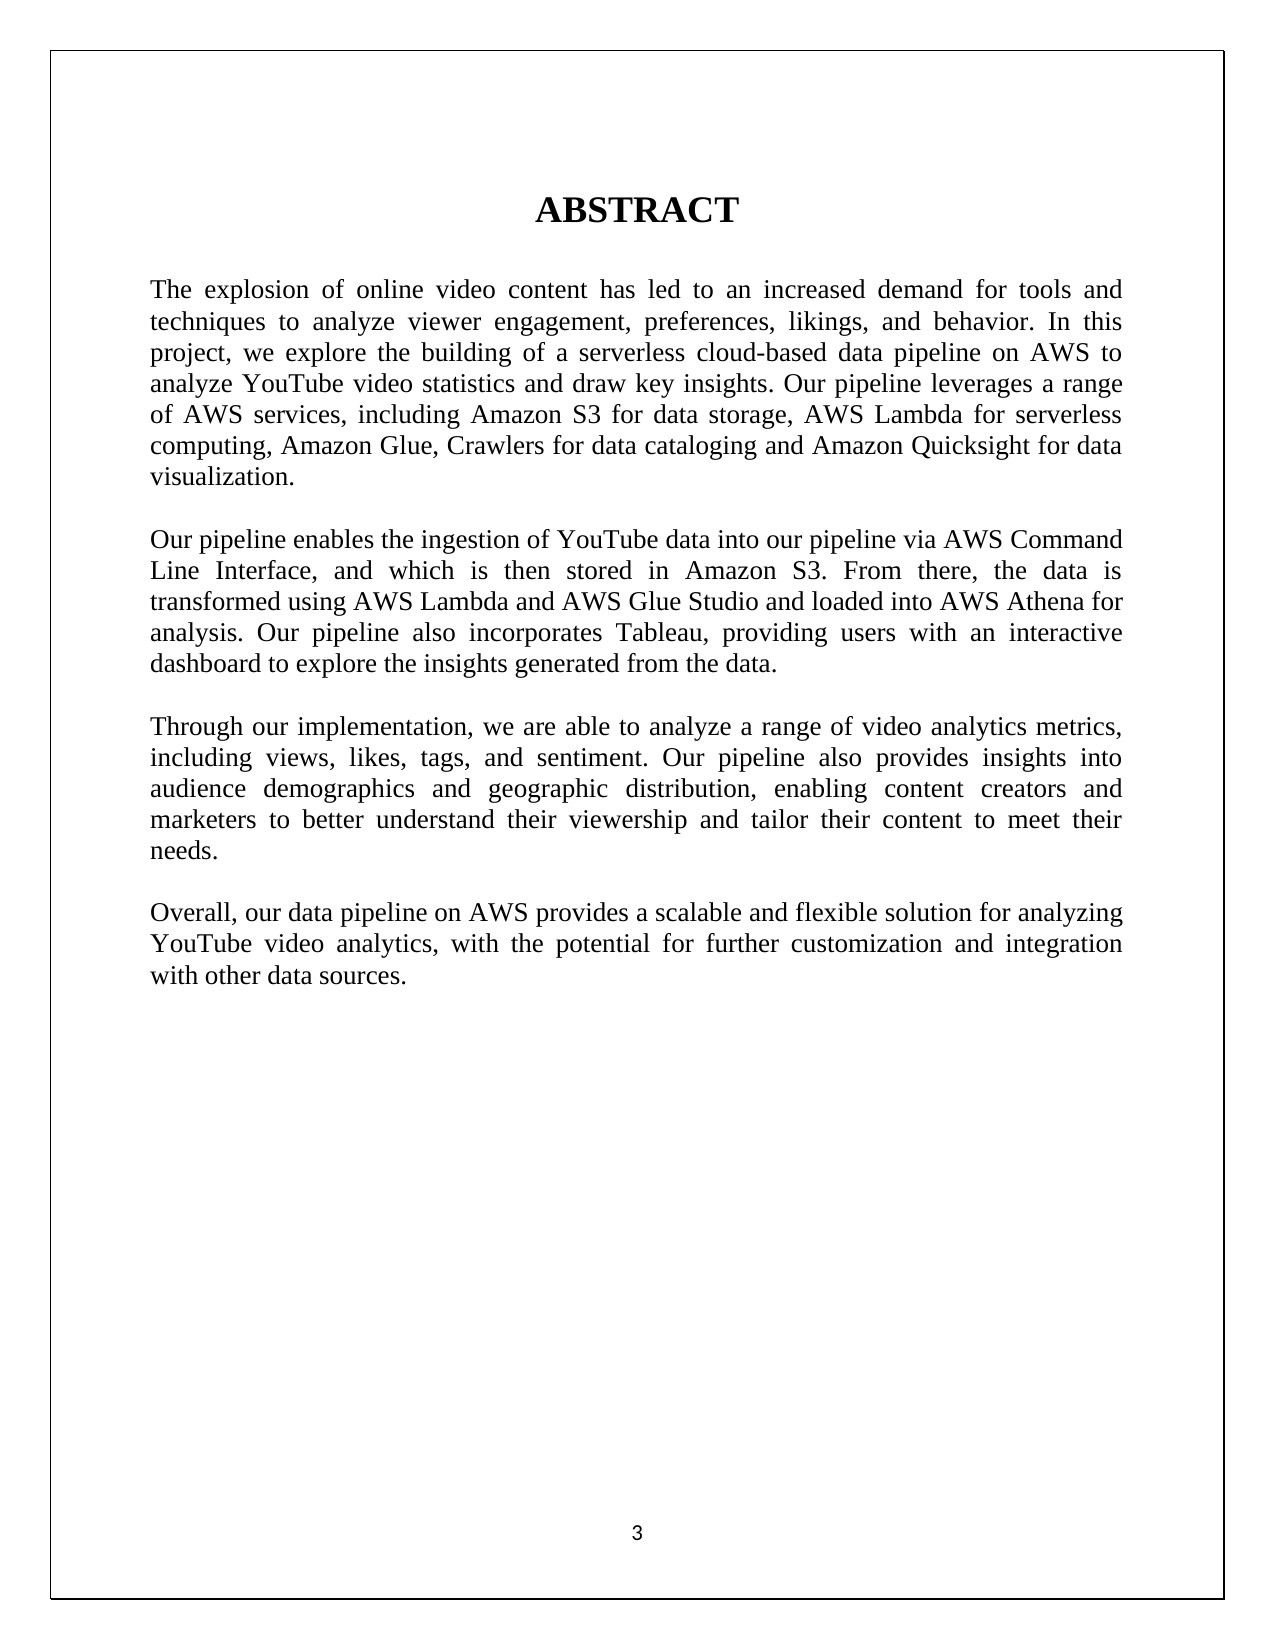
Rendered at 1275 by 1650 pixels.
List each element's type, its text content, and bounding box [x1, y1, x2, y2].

text Through our implementation, we are able to analyze a range of video analytics metrics, including views, likes, tags, and sentiment. Our pipeline also provides insights into audience demographics and geographic distribution, enabling content creators and marketers to better understand their viewership and tailor their content to meet their needs. [150, 709, 1124, 865]
text Our pipeline enables the ingestion of YouTube data into our pipeline via AWS Command Line Interface, and which is then stored in Amazon S3. From there, the data is transformed using AWS Lambda and AWS Glue Studio and loaded into AWS Athena for analysis. Our pipeline also incorporates Tableau, providing users with an interactive dashboard to explore the insights generated from the data. [150, 523, 1124, 678]
text The explosion of online video content has led to an increased demand for tools and techniques to analyze viewer engagement, preferences, likings, and behavior. In this project, we explore the building of a serverless cloud-based data pipeline on AWS to analyze YouTube video statistics and draw key insights. Our pipeline leverages a range of AWS services, including Amazon S3 for data storage, AWS Lambda for serverless computing, Amazon Glue, Crawlers for data cataloging and Amazon Quicksight for data visualization. [150, 273, 1124, 492]
subtitle ABSTRACT [150, 187, 1124, 231]
text Overall, our data pipeline on AWS provides a scalable and flexible solution for analyzing YouTube video analytics, with the potential for further customization and integration with other data sources. [150, 896, 1124, 990]
